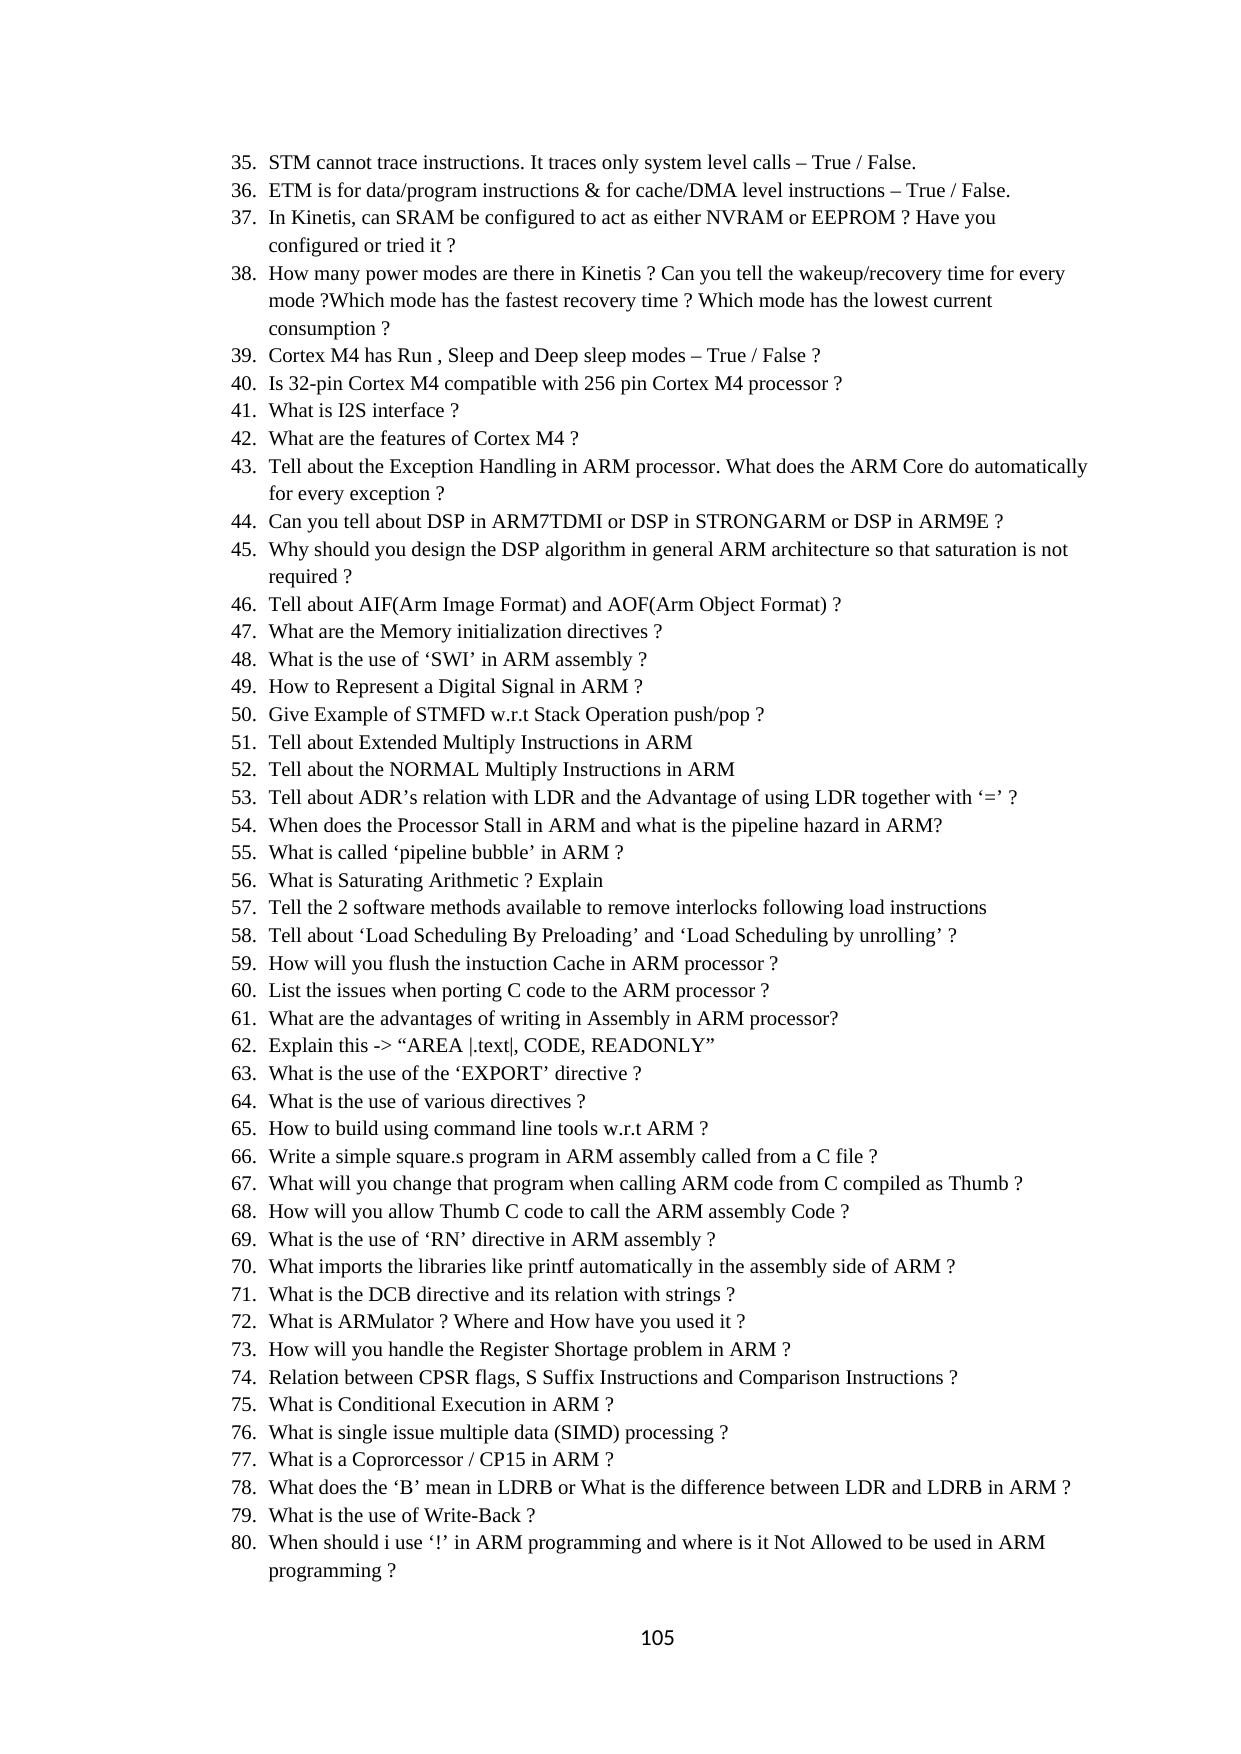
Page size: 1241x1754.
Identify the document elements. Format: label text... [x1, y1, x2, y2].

list Tell the 2 software methods available to remove interlocks following load instructions [231, 895, 1090, 919]
list Tell about the Exception Handling in ARM processor. What does the ARM Core do automatically for every exception ? [231, 454, 1090, 505]
list What are the advantages of writing in Assembly in ARM processor? [231, 1006, 1090, 1030]
list How to build using command line tools w.r.t ARM ? [231, 1116, 1090, 1140]
list What is the use of ‘RN’ directive in ARM assembly ? [231, 1227, 1090, 1251]
list When should i use ‘!’ in ARM programming and where is it Not Allowed to be used in ARM programming ? [231, 1530, 1090, 1582]
list What is the DCB directive and its relation with strings ? [231, 1282, 1090, 1306]
list Give Example of STMFD w.r.t Stack Operation push/pop ? [231, 702, 1090, 726]
list Tell about ADR’s relation with LDR and the Advantage of using LDR together with ‘=’ ? [231, 785, 1090, 809]
list What is the use of ‘SWI’ in ARM assembly ? [231, 647, 1090, 671]
list What will you change that program when calling ARM code from C compiled as Thumb ? [231, 1171, 1090, 1195]
list What are the Memory initialization directives ? [231, 619, 1090, 643]
list What imports the libraries like printf automatically in the assembly side of ARM ? [231, 1254, 1090, 1278]
list STM cannot trace instructions. It traces only system level calls – True / False. [231, 150, 1090, 174]
list Write a simple square.s program in ARM assembly called from a C file ? [231, 1144, 1090, 1168]
list What is I2S interface ? [231, 398, 1090, 422]
list Is 32-pin Cortex M4 compatible with 256 pin Cortex M4 processor ? [231, 371, 1090, 395]
list What is Conditional Execution in ARM ? [231, 1392, 1090, 1416]
list Why should you design the DSP algorithm in general ARM architecture so that saturation is not required ? [231, 536, 1090, 588]
list Explain this -> “AREA |.text|, CODE, READONLY” [231, 1033, 1090, 1057]
list What are the features of Cortex M4 ? [231, 426, 1090, 450]
list Cortex M4 has Run , Sleep and Deep sleep modes – True / False ? [231, 343, 1090, 367]
list What is called ‘pipeline bubble’ in ARM ? [231, 840, 1090, 864]
list How will you handle the Register Shortage problem in ARM ? [231, 1337, 1090, 1361]
list What does the ‘B’ mean in LDRB or What is the difference between LDR and LDRB in ARM ? [231, 1475, 1090, 1499]
list ETM is for data/program instructions & for cache/DMA level instructions – True / False. [231, 178, 1090, 202]
list How will you allow Thumb C code to call the ARM assembly Code ? [231, 1199, 1090, 1223]
list Can you tell about DSP in ARM7TDMI or DSP in STRONGARM or DSP in ARM9E ? [231, 509, 1090, 533]
list What is Saturating Arithmetic ? Explain [231, 868, 1090, 892]
list Relation between CPSR flags, S Suffix Instructions and Comparison Instructions ? [231, 1364, 1090, 1389]
list When does the Processor Stall in ARM and what is the pipeline hazard in ARM? [231, 812, 1090, 837]
list List the issues when porting C code to the ARM processor ? [231, 978, 1090, 1002]
list Tell about ‘Load Scheduling By Preloading’ and ‘Load Scheduling by unrolling’ ? [231, 923, 1090, 947]
list How to Represent a Digital Signal in ARM ? [231, 674, 1090, 698]
list Tell about the NORMAL Multiply Instructions in ARM [231, 757, 1090, 781]
list How many power modes are there in Kinetis ? Can you tell the wakeup/recovery time for every mode ?Which mode has the fastest recovery time ? Which mode has the lowest current consumption ? [231, 260, 1090, 340]
list What is single issue multiple data (SIMD) processing ? [231, 1420, 1090, 1444]
list What is a Coprorcessor / CP15 in ARM ? [231, 1447, 1090, 1471]
list What is ARMulator ? Where and How have you used it ? [231, 1309, 1090, 1333]
list How will you flush the instuction Cache in ARM processor ? [231, 951, 1090, 974]
list In Kinetis, can SRAM be configured to act as either NVRAM or EEPROM ? Have you configured or tried it ? [231, 205, 1090, 257]
list Tell about AIF(Arm Image Format) and AOF(Arm Object Format) ? [231, 592, 1090, 616]
list What is the use of Write-Back ? [231, 1503, 1090, 1527]
list Tell about Extended Multiply Instructions in ARM [231, 730, 1090, 754]
list What is the use of various directives ? [231, 1088, 1090, 1113]
list What is the use of the ‘EXPORT’ directive ? [231, 1061, 1090, 1085]
